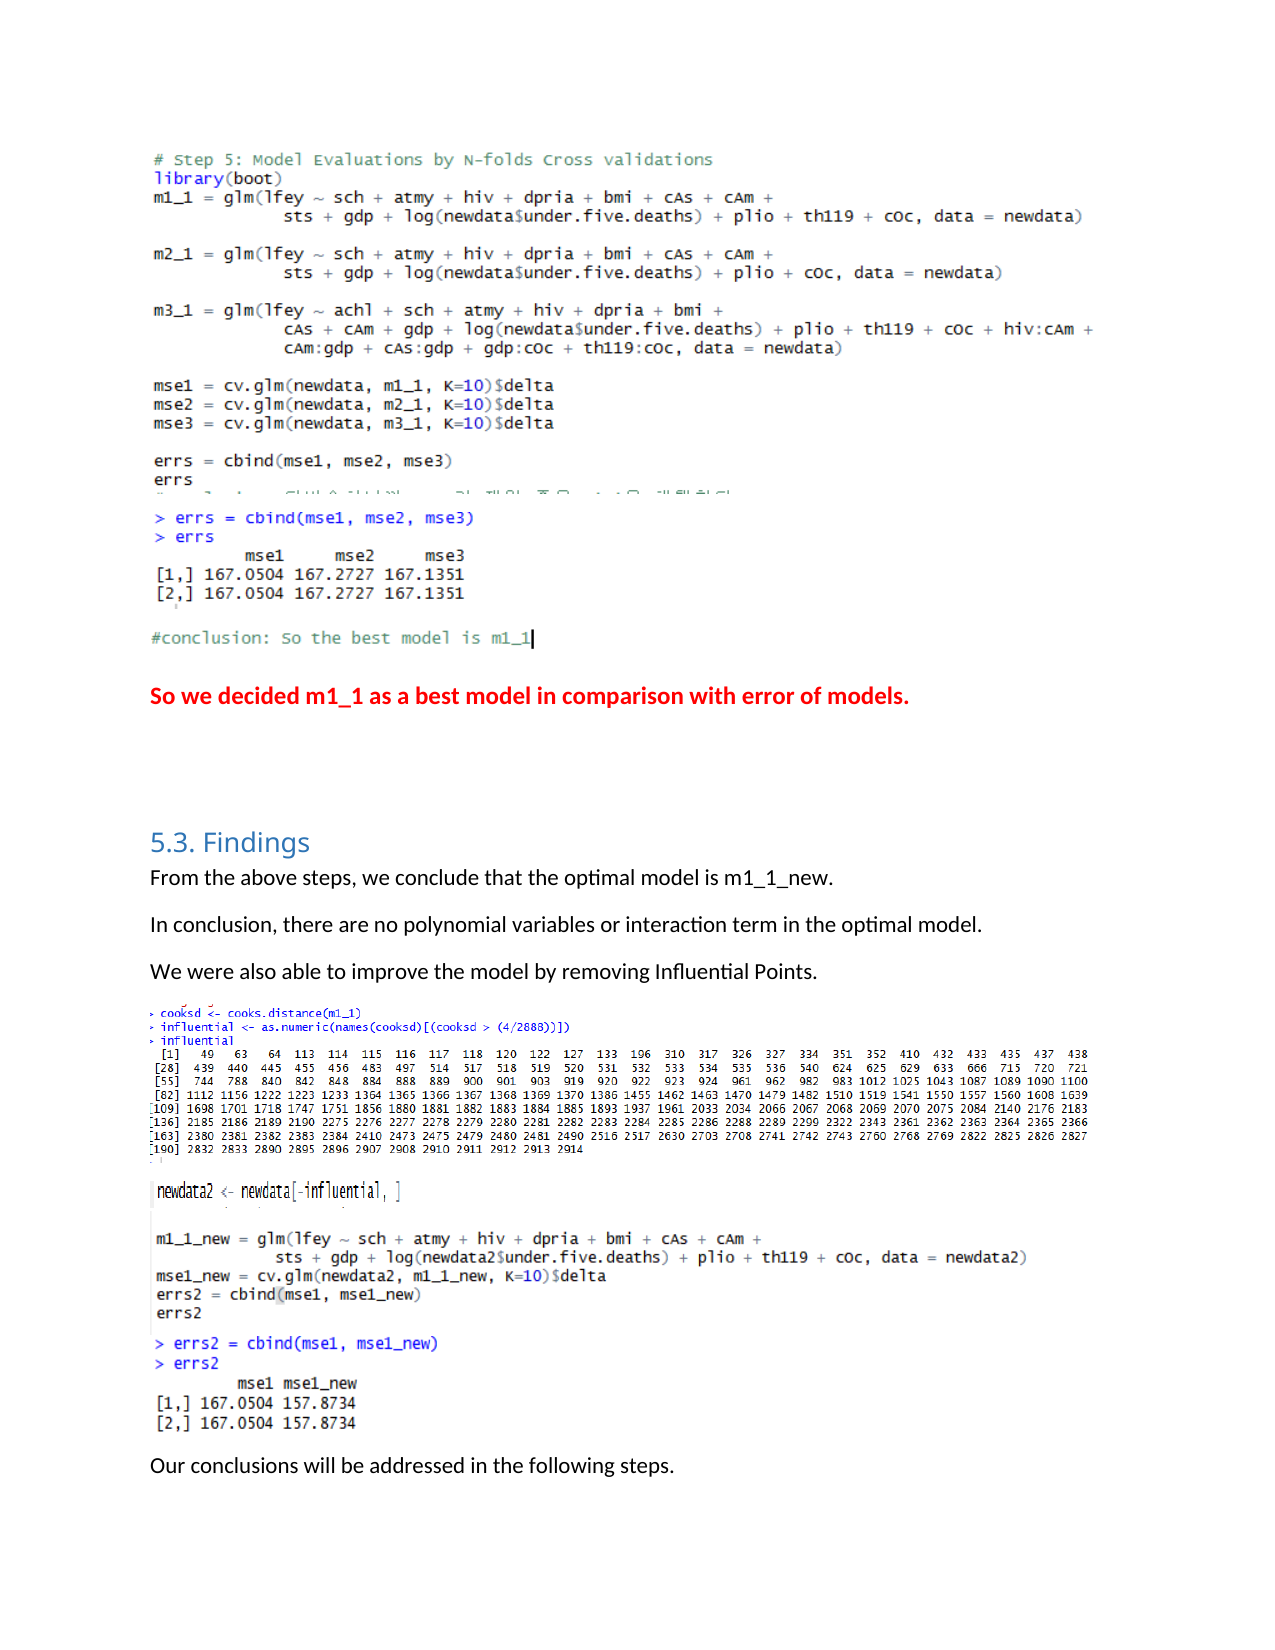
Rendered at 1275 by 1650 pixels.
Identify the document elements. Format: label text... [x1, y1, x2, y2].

text We were also able to improve the model by removing Influential Points. [150, 957, 1125, 985]
text So we decided m1_1 as a best model in comparison with error of models. [150, 680, 1125, 711]
text Our conclusions will be addressed in the following steps. [150, 1451, 1125, 1479]
picture [150, 1181, 1117, 1208]
picture [150, 1004, 1125, 1163]
picture [150, 512, 564, 609]
picture [150, 1336, 1035, 1432]
picture [150, 1211, 1037, 1335]
subtitle 5.3. Findings [150, 824, 1125, 861]
text In conclusion, there are no polynomial variables or interaction term in the optimal model. [150, 910, 1125, 938]
picture [150, 150, 1109, 494]
text From the above steps, we conclude that the optimal model is m1_1_new. [150, 863, 1125, 891]
picture [150, 627, 544, 662]
